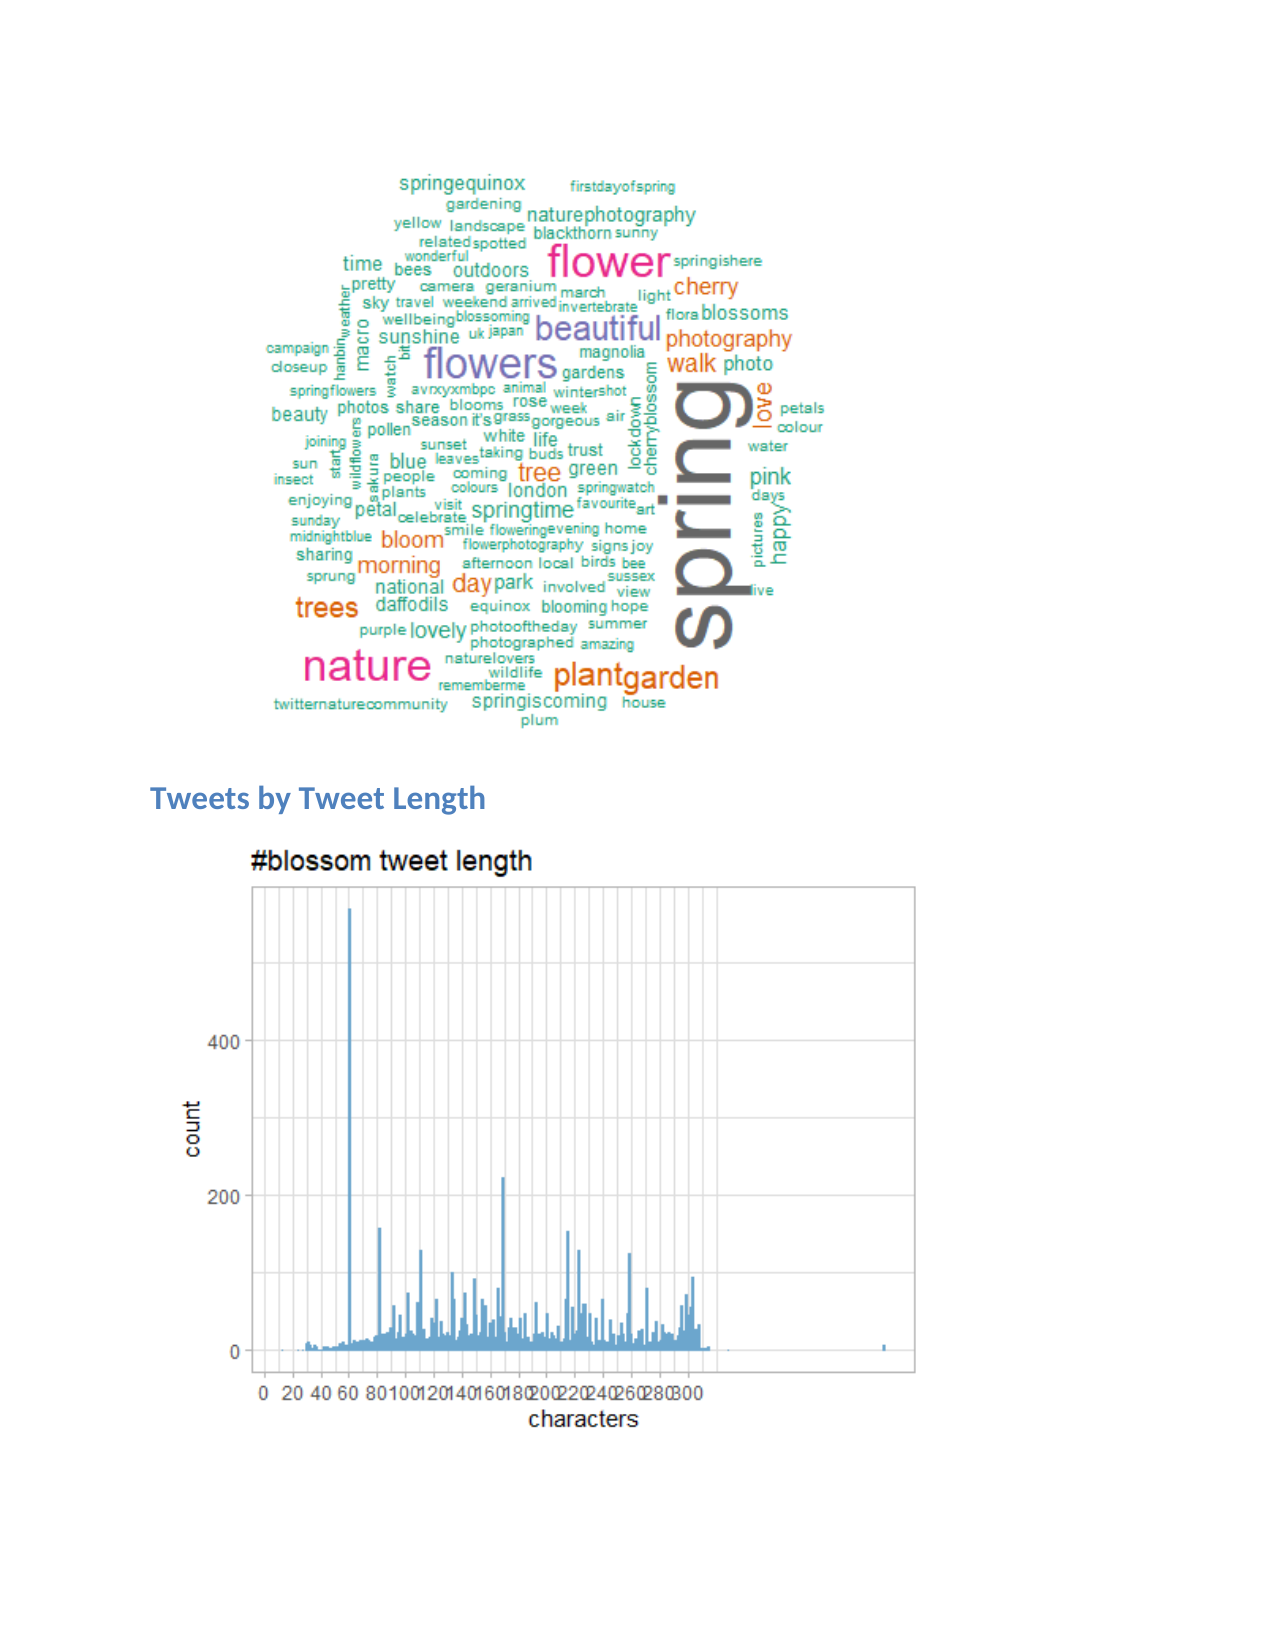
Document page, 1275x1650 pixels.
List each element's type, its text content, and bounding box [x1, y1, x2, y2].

subtitle Tweets by Tweet Length [150, 777, 1125, 818]
picture [168, 836, 927, 1443]
picture [168, 150, 927, 757]
